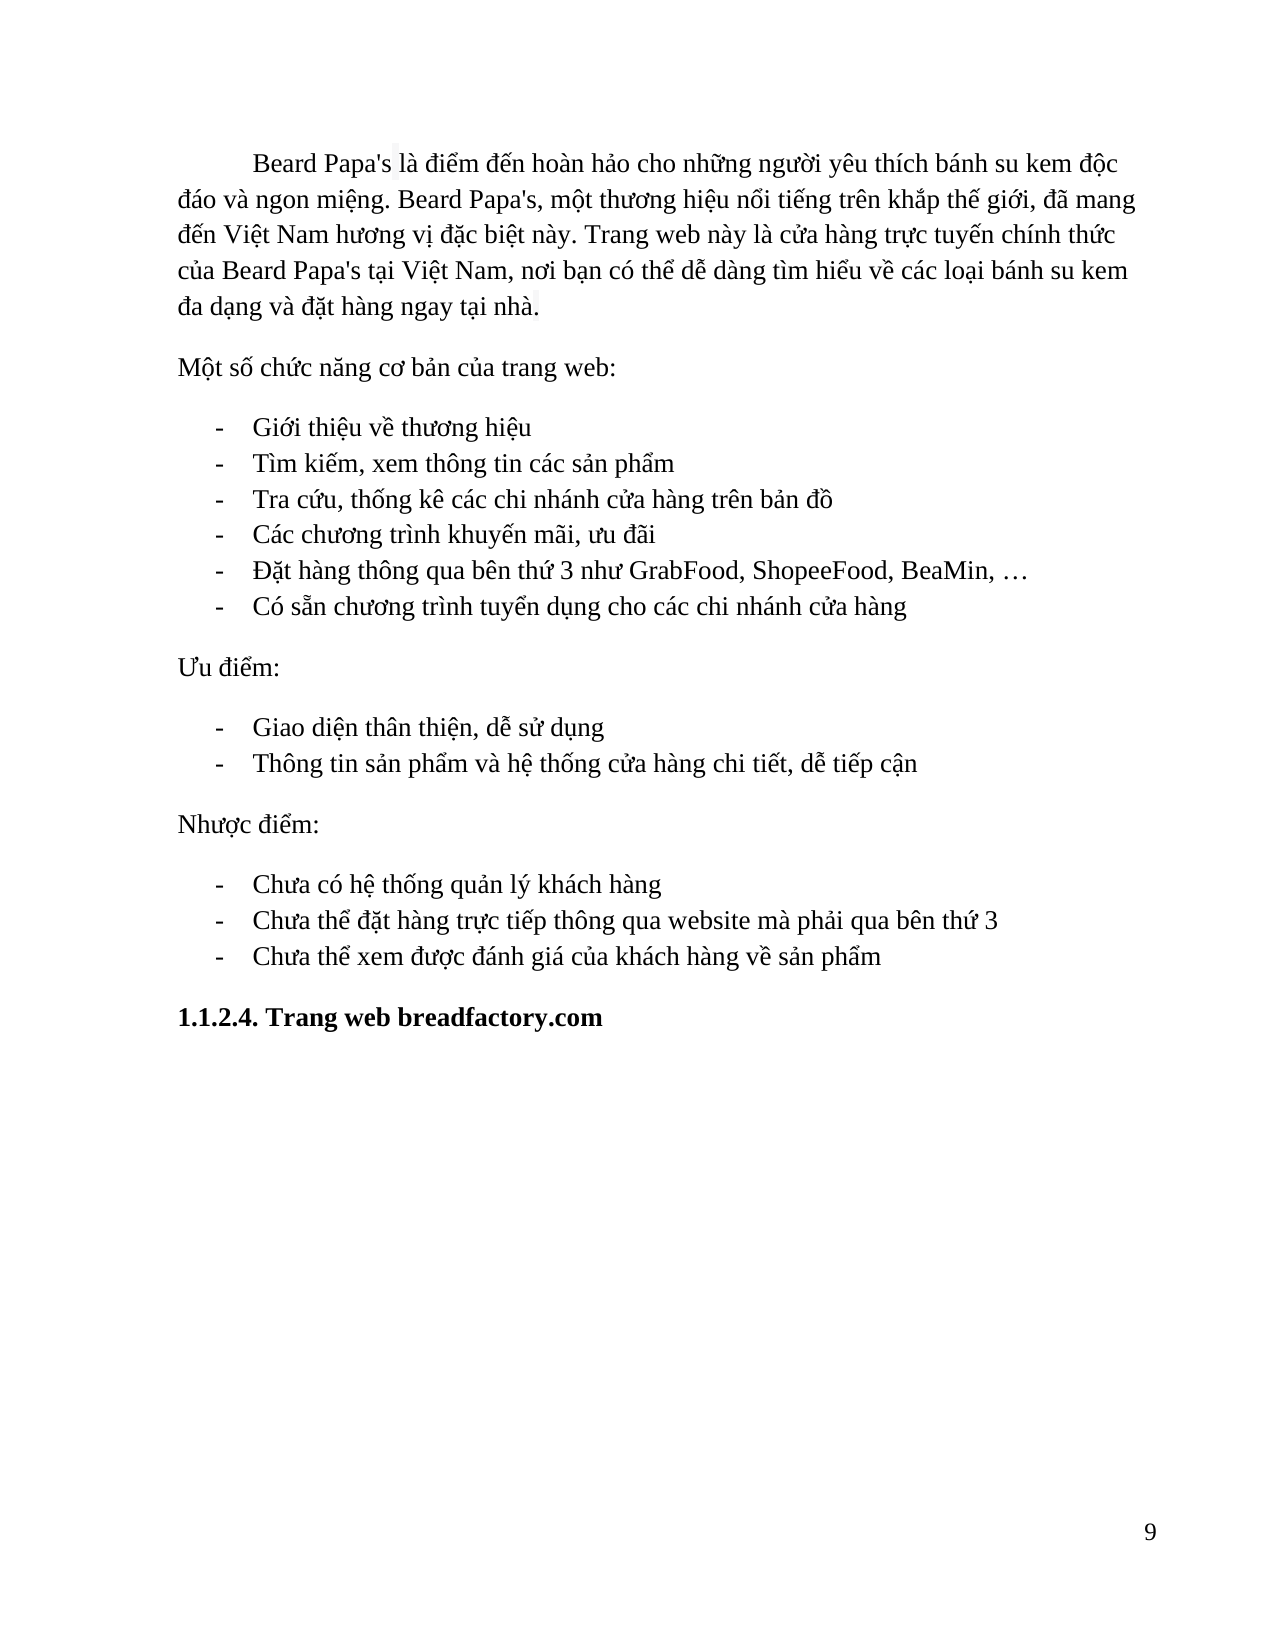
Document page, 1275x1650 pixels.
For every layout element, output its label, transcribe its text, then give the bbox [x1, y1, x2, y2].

list Tìm kiếm, xem thông tin các sản phẩm [215, 447, 1156, 478]
text Nhược điểm: [177, 808, 1156, 839]
text Ưu điểm: [177, 651, 1156, 682]
text 1.1.2.4. Trang web breadfactory.com [177, 1001, 1156, 1032]
list Tra cứu, thống kê các chi nhánh cửa hàng trên bản đồ [215, 483, 1156, 514]
list Giao diện thân thiện, dễ sử dụng [215, 711, 1156, 743]
text Beard Papa's là điểm đến hoàn hảo cho những người yêu thích bánh su kem độc đáo và ngon miệng. Beard Papa's, một thương hiệu nổi tiếng trên khắp thế giới, đã mang đến Việt Nam hương vị đặc biệt này. Trang web này là cửa hàng trực tuyến chính thức của Beard Papa's tại Việt Nam, nơi bạn có thể dễ dàng tìm hiểu về các loại bánh su kem đa dạng và đặt hàng ngay tại nhà. [177, 147, 1156, 321]
list Đặt hàng thông qua bên thứ 3 như GrabFood, ShopeeFood, BeaMin, … [215, 554, 1156, 585]
list Có sẵn chương trình tuyển dụng cho các chi nhánh cửa hàng [215, 590, 1156, 621]
text Một số chức năng cơ bản của trang web: [177, 351, 1156, 382]
list Các chương trình khuyến mãi, ưu đãi [215, 518, 1156, 550]
list Chưa có hệ thống quản lý khách hàng [215, 869, 1156, 900]
list Chưa thể đặt hàng trực tiếp thông qua website mà phải qua bên thứ 3 [215, 904, 1156, 936]
list Thông tin sản phẩm và hệ thống cửa hàng chi tiết, dễ tiếp cận [215, 747, 1156, 778]
list Chưa thể xem được đánh giá của khách hàng về sản phẩm [215, 940, 1156, 971]
list Giới thiệu về thương hiệu [215, 411, 1156, 442]
